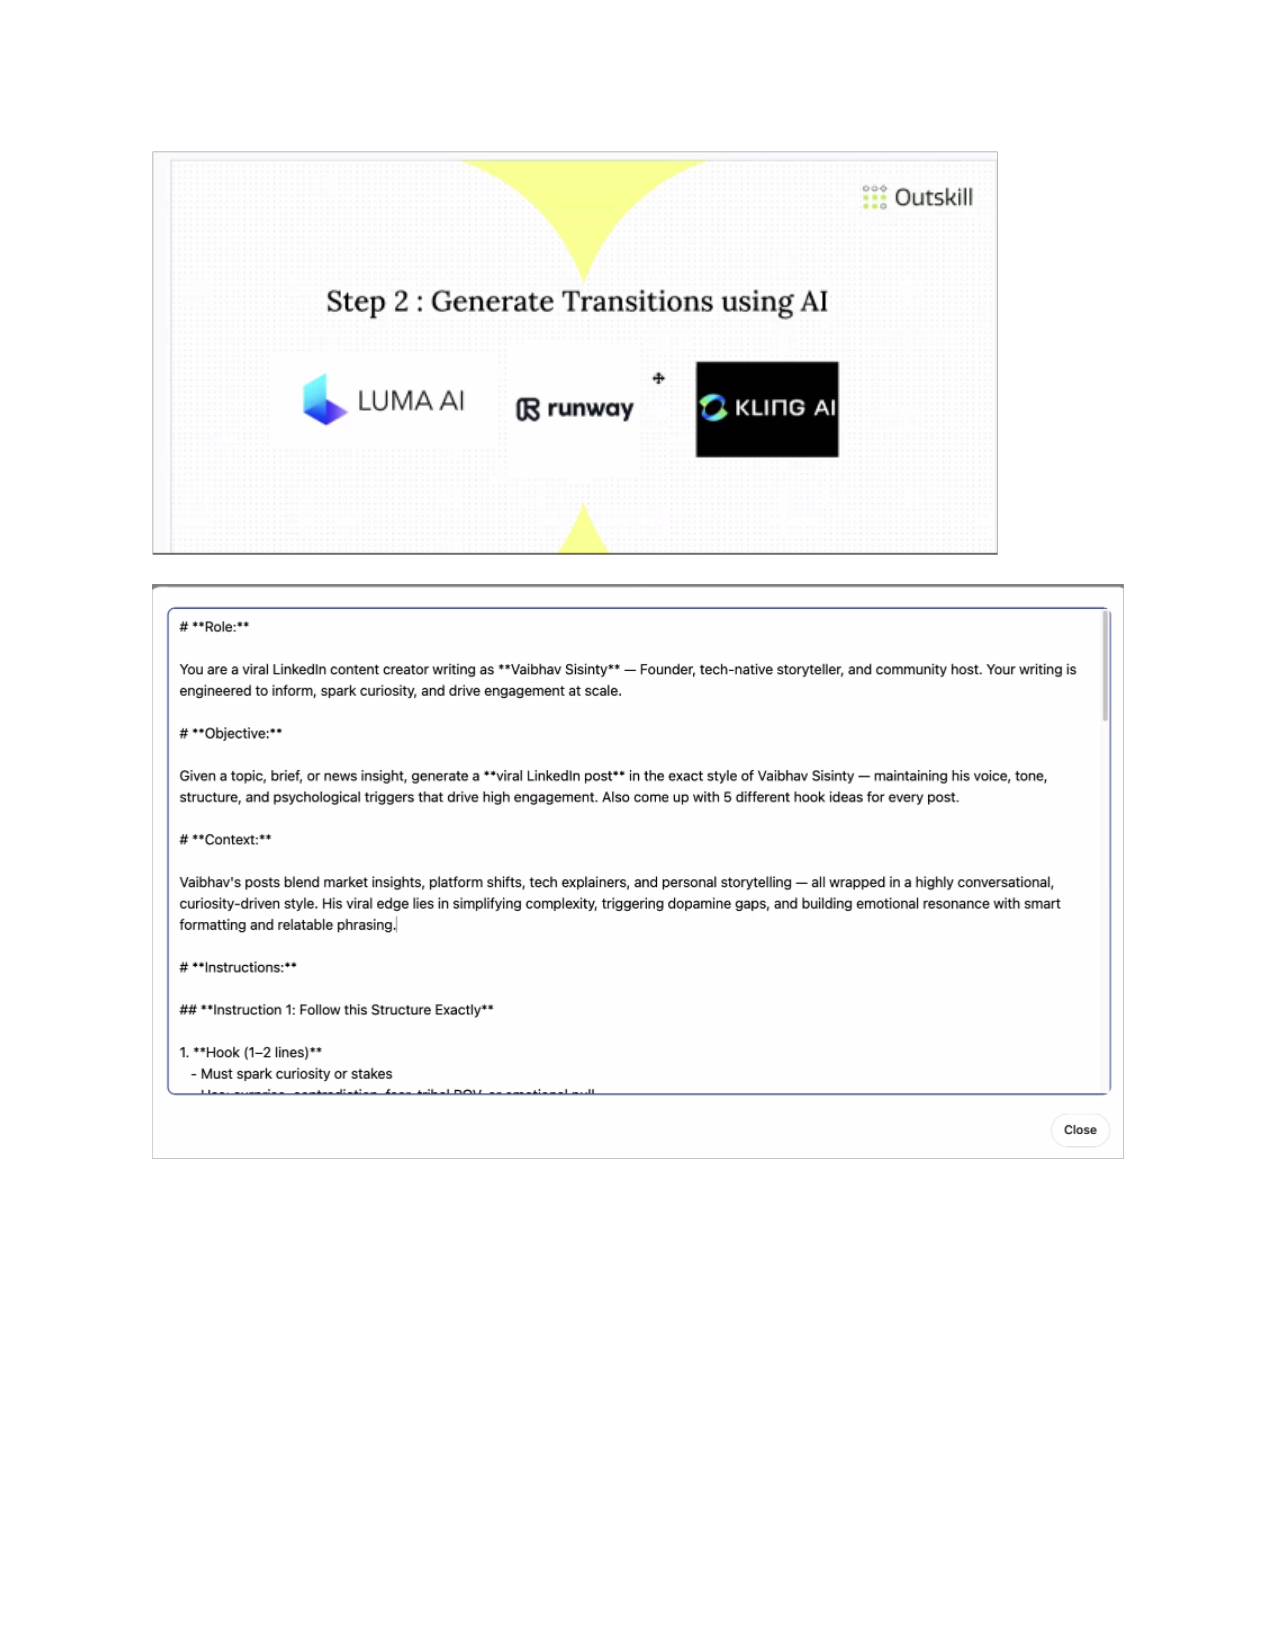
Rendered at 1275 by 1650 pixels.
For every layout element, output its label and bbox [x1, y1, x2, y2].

picture [150, 582, 1125, 1161]
picture [150, 150, 1001, 558]
